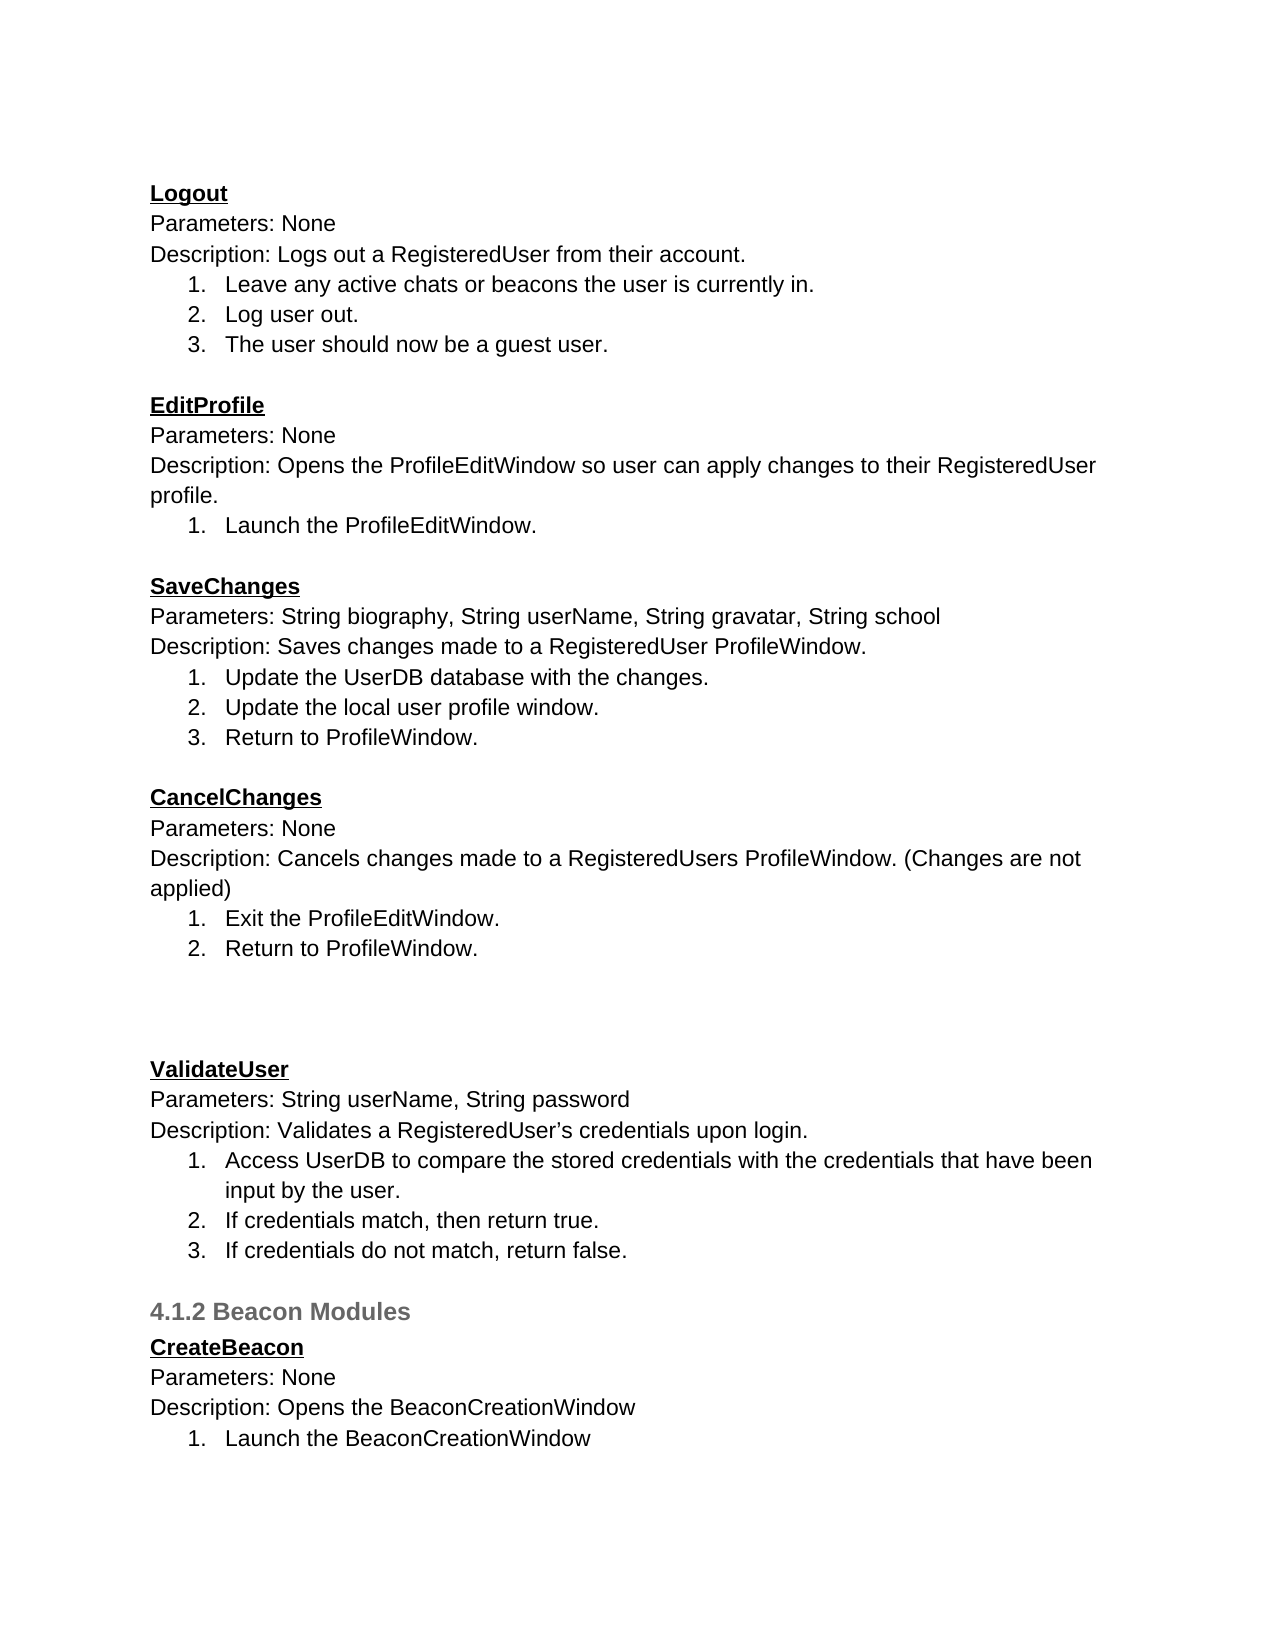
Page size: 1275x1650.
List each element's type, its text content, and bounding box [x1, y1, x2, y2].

text SaveChanges [150, 573, 1125, 599]
list Log user out. [187, 301, 1125, 327]
list The user should now be a guest user. [187, 331, 1125, 358]
subtitle 4.1.2 Beacon Modules [150, 1297, 1125, 1326]
list Update the UserDB database with the changes. [187, 663, 1125, 690]
text Parameters: None [150, 814, 1125, 841]
text CancelChanges [150, 784, 1125, 811]
list If credentials do not match, return false. [187, 1237, 1125, 1264]
text Description: Logs out a RegisteredUser from their account. [150, 241, 1125, 267]
text Parameters: None [150, 1364, 1125, 1391]
text EditProfile [150, 392, 1125, 418]
text Parameters: String userName, String password [150, 1086, 1125, 1113]
list Access UserDB to compare the stored credentials with the credentials that have been input by the user. [187, 1147, 1125, 1203]
list Return to ProfileWindow. [187, 935, 1125, 962]
text Parameters: None [150, 210, 1125, 237]
list Launch the BeaconCreationWindow [187, 1424, 1125, 1451]
list Return to ProfileWindow. [187, 724, 1125, 750]
text Description: Cancels changes made to a RegisteredUsers ProfileWindow. (Changes are not applied) [150, 845, 1125, 901]
text Logout [150, 180, 1125, 207]
list If credentials match, then return true. [187, 1207, 1125, 1234]
text ValidateUser [150, 1056, 1125, 1083]
text Description: Opens the ProfileEditWindow so user can apply changes to their RegisteredUser profile. [150, 452, 1125, 509]
list Launch the ProfileEditWindow. [187, 512, 1125, 539]
text Description: Opens the BeaconCreationWindow [150, 1394, 1125, 1421]
text CreateBeacon [150, 1334, 1125, 1360]
text Parameters: String biography, String userName, String gravatar, String school [150, 603, 1125, 629]
list Update the local user profile window. [187, 694, 1125, 720]
text Description: Saves changes made to a RegisteredUser ProfileWindow. [150, 633, 1125, 660]
text Parameters: None [150, 422, 1125, 448]
list Exit the ProfileEditWindow. [187, 905, 1125, 932]
text Description: Validates a RegisteredUser’s credentials upon login. [150, 1117, 1125, 1143]
list Leave any active chats or beacons the user is currently in. [187, 271, 1125, 297]
